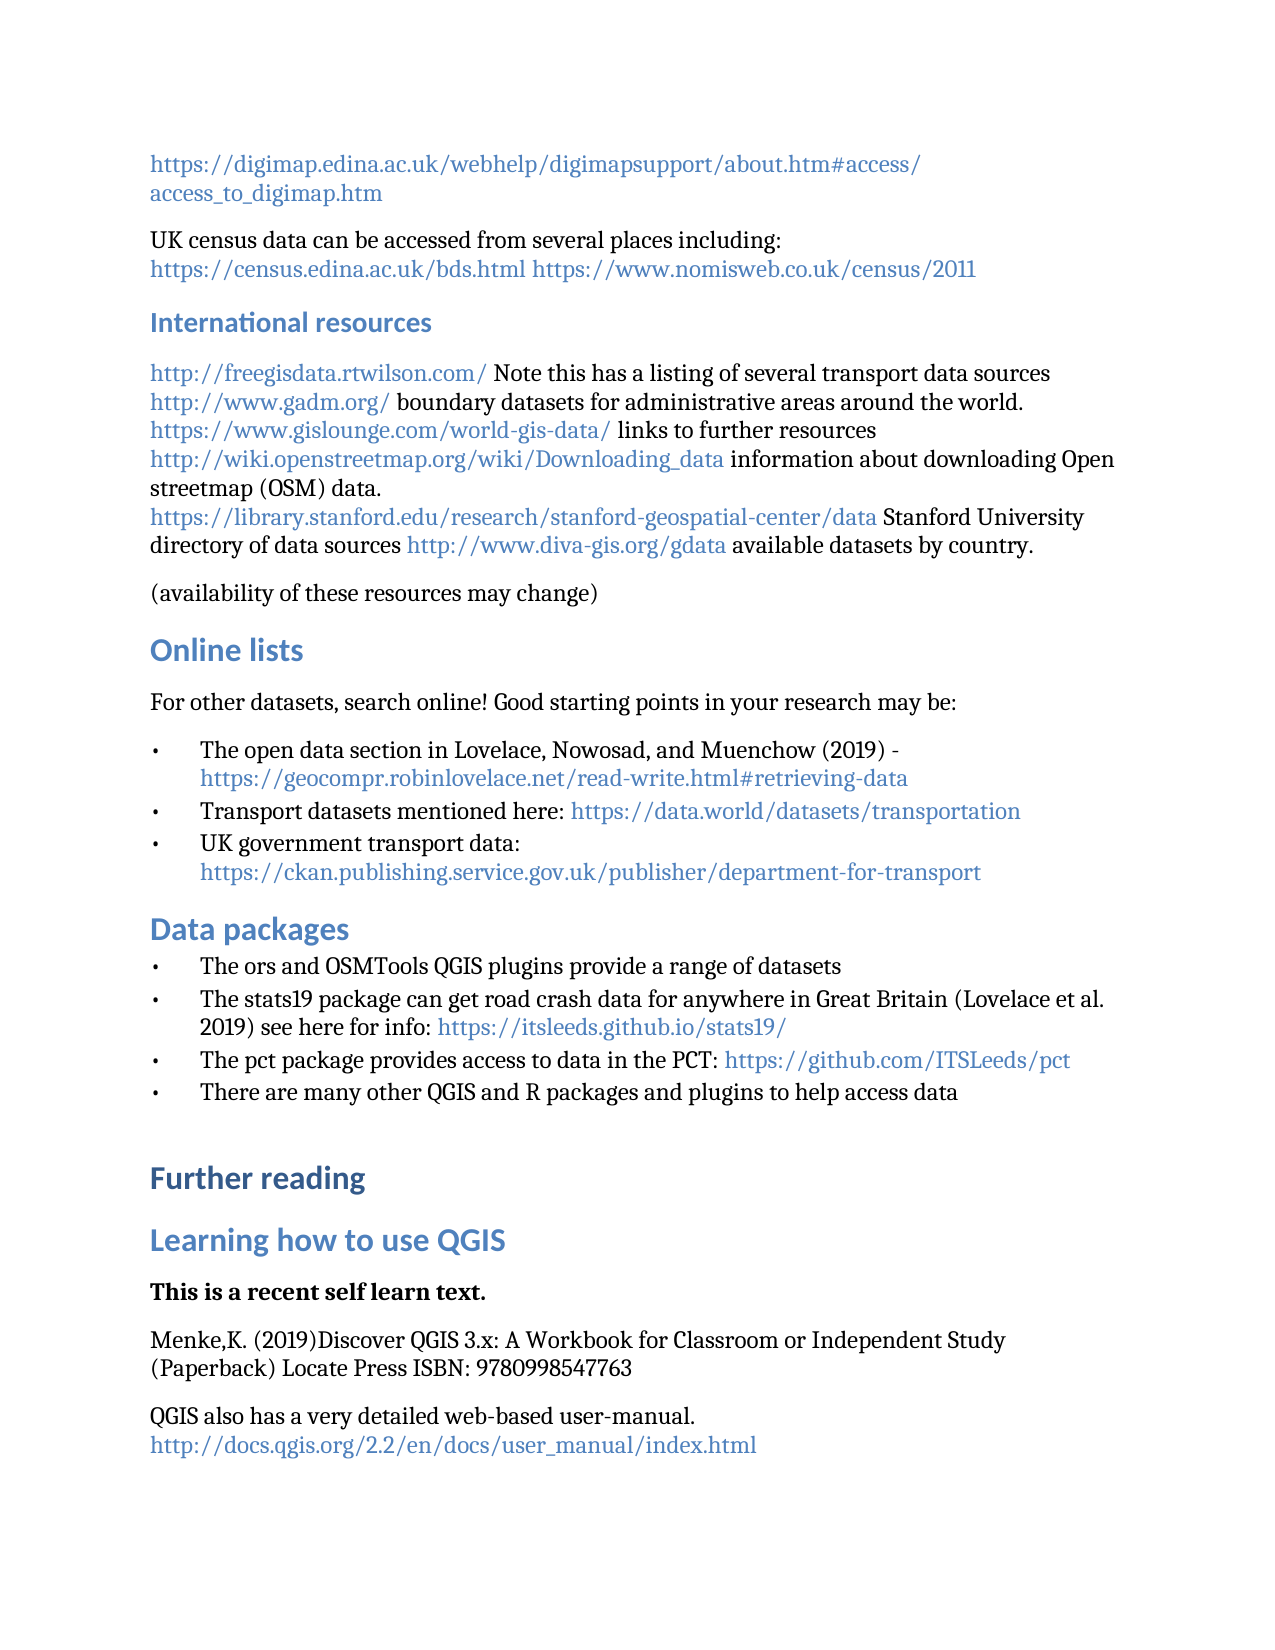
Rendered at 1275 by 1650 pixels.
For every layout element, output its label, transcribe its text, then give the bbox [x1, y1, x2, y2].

subtitle Learning how to use QGIS [150, 1219, 1125, 1259]
list There are many other QGIS and R packages and plugins to help access data [150, 1078, 1125, 1107]
text For other datasets, search online! Good starting points in your research may be: [150, 688, 1125, 717]
list The open data section in Lovelace, Nowosad, and Muenchow (2019) - https://geocompr.robinlovelace.net/read-write.html#retrieving-data [150, 736, 1125, 793]
text This is a recent self learn text. [150, 1278, 1125, 1307]
list The stats19 package can get road crash data for anywhere in Great Britain (Lovelace et al. 2019) see here for info: https://itsleeds.github.io/stats19/ [150, 984, 1125, 1042]
text QGIS also has a very detailed web-based user-manual. http://docs.qgis.org/2.2/en/docs/user_manual/index.html [150, 1402, 1125, 1459]
subtitle Online lists [150, 628, 1125, 669]
text (availability of these resources may change) [150, 579, 1125, 608]
list The ors and OSMTools QGIS plugins provide a range of datasets [150, 952, 1125, 981]
text http://freegisdata.rtwilson.com/ Note this has a listing of several transport data sources http://www.gadm.org/ boundary datasets for administrative areas around the world. https://www.gislounge.com/world-gis-data/ links to further resources http://wiki.openstreetmap.org/wiki/Downloading_data information about downloading Open streetmap (OSM) data. https://library.stanford.edu/research/stanford-geospatial-center/data Stanford University directory of data sources http://www.diva-gis.org/gdata available datasets by country. [150, 359, 1125, 560]
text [150, 150, 1125, 207]
subtitle International resources [150, 304, 1125, 340]
list Transport datasets mentioned here: https://data.world/datasets/transportation [150, 797, 1125, 826]
list The pct package provides access to data in the PCT: https://github.com/ITSLeeds/pct [150, 1046, 1125, 1074]
subtitle Data packages [150, 908, 1125, 948]
text Menke,K. (2019)Discover QGIS 3.x: A Workbook for Classroom or Independent Study (Paperback) Locate Press ISBN: 9780998547763 [150, 1326, 1125, 1383]
subtitle Further reading [150, 1157, 1125, 1198]
list UK government transport data: https://ckan.publishing.service.gov.uk/publisher/department-for-transport [150, 829, 1125, 887]
text UK census data can be accessed from several places including: https://census.edina.ac.uk/bds.html https://www.nomisweb.co.uk/census/2011 [150, 226, 1125, 284]
